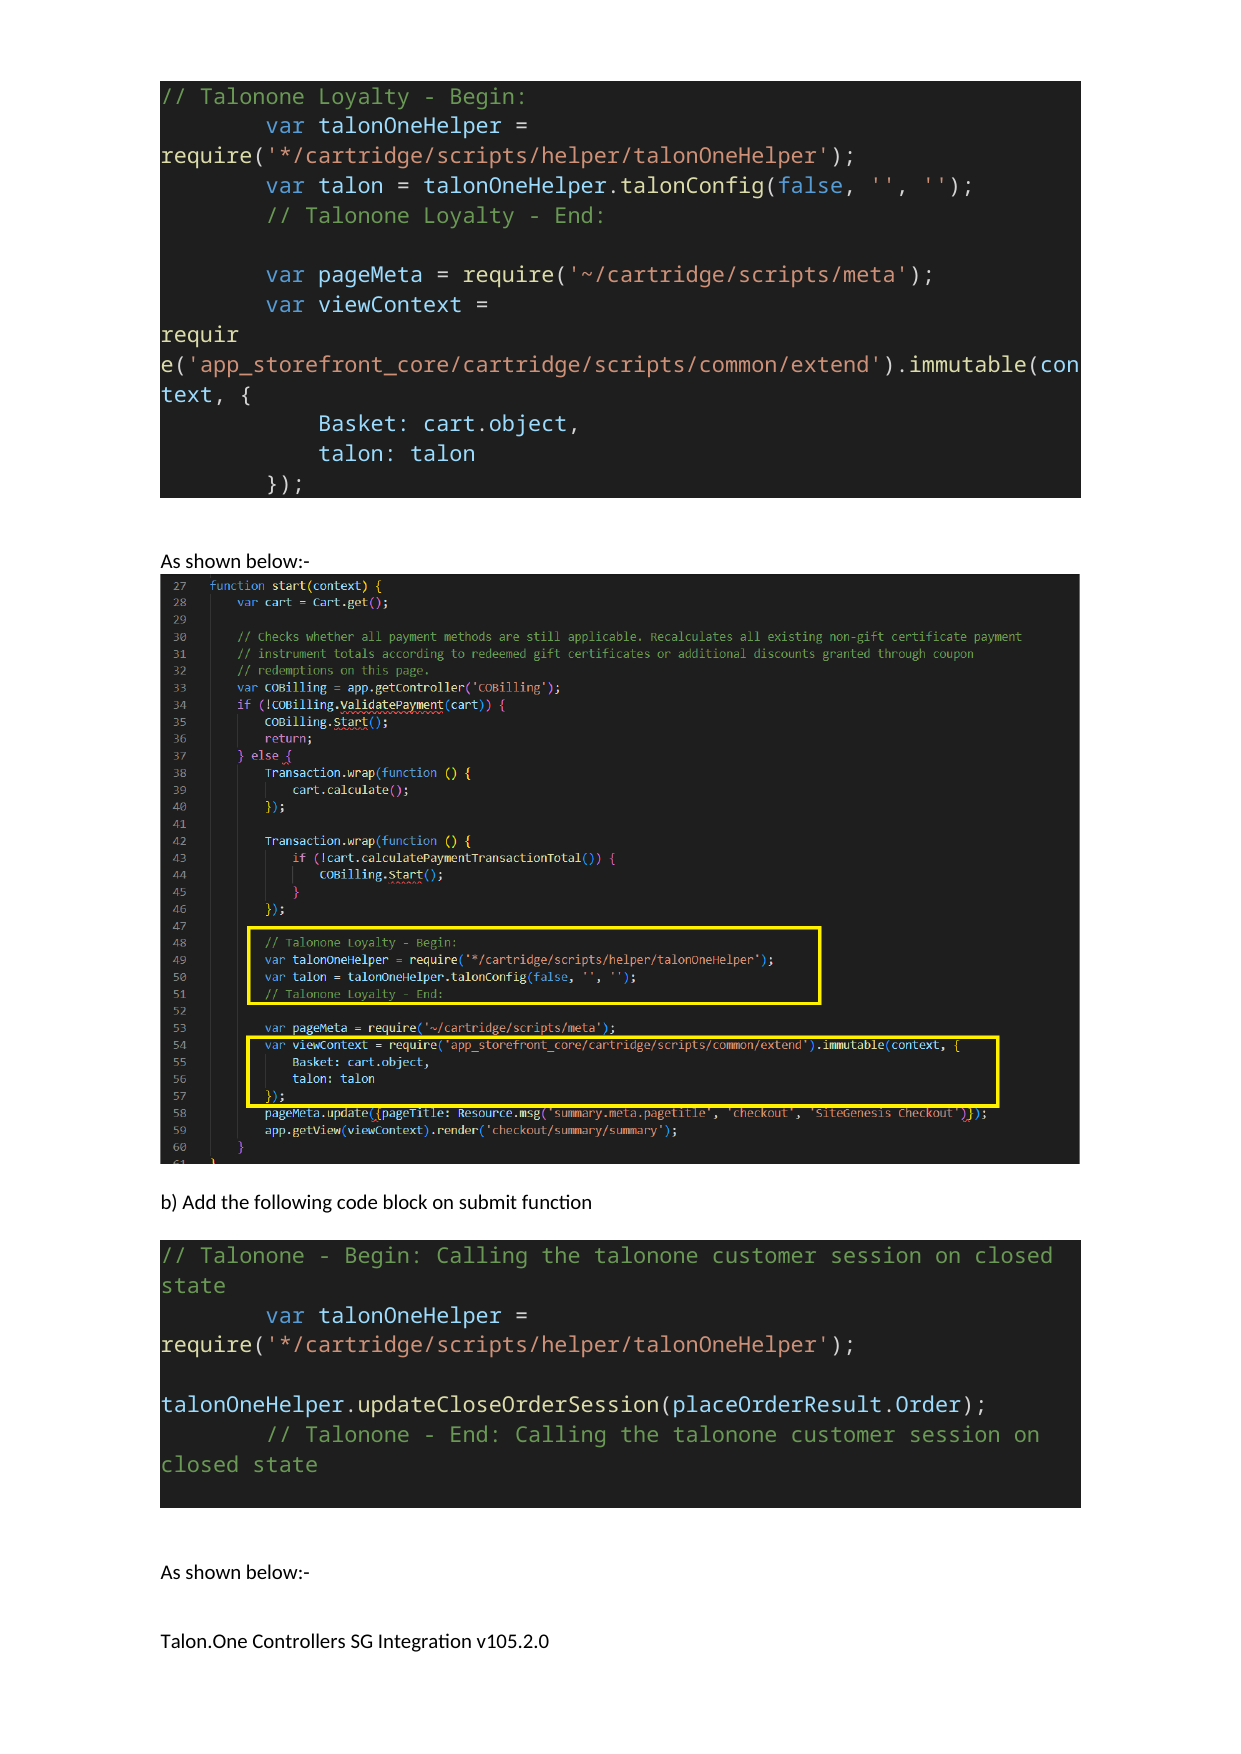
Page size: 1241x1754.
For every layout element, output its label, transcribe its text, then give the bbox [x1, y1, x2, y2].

text As shown below:- [160, 549, 1081, 574]
text As shown below:- [160, 1559, 1081, 1584]
text }); [160, 468, 1081, 498]
text var pageMeta = require('~/cartridge/scripts/meta'); [160, 259, 1081, 289]
text talonOneHelper.updateCloseOrderSession(placeOrderResult.Order); [160, 1359, 1081, 1419]
text // Talonone Loyalty - End: [160, 200, 1081, 230]
text // Talonone Loyalty - Begin: [160, 81, 1081, 111]
text // Talonone - Begin: Calling the talonone customer session on closed state [160, 1240, 1081, 1300]
text var viewContext = require('app_storefront_core/cartridge/scripts/common/extend').immutable(context, { [160, 289, 1081, 408]
text var talonOneHelper = require('*/cartridge/scripts/helper/talonOneHelper'); [160, 111, 1081, 170]
text var talon = talonOneHelper.talonConfig(false, '', ''); [160, 170, 1081, 200]
text talon: talon [160, 438, 1081, 468]
text var talonOneHelper = require('*/cartridge/scripts/helper/talonOneHelper'); [160, 1300, 1081, 1359]
picture [160, 574, 1080, 1164]
text b) Add the following code block on submit function [160, 1189, 1081, 1215]
text Basket: cart.object, [160, 408, 1081, 438]
text // Talonone - End: Calling the talonone customer session on closed state [160, 1419, 1081, 1478]
